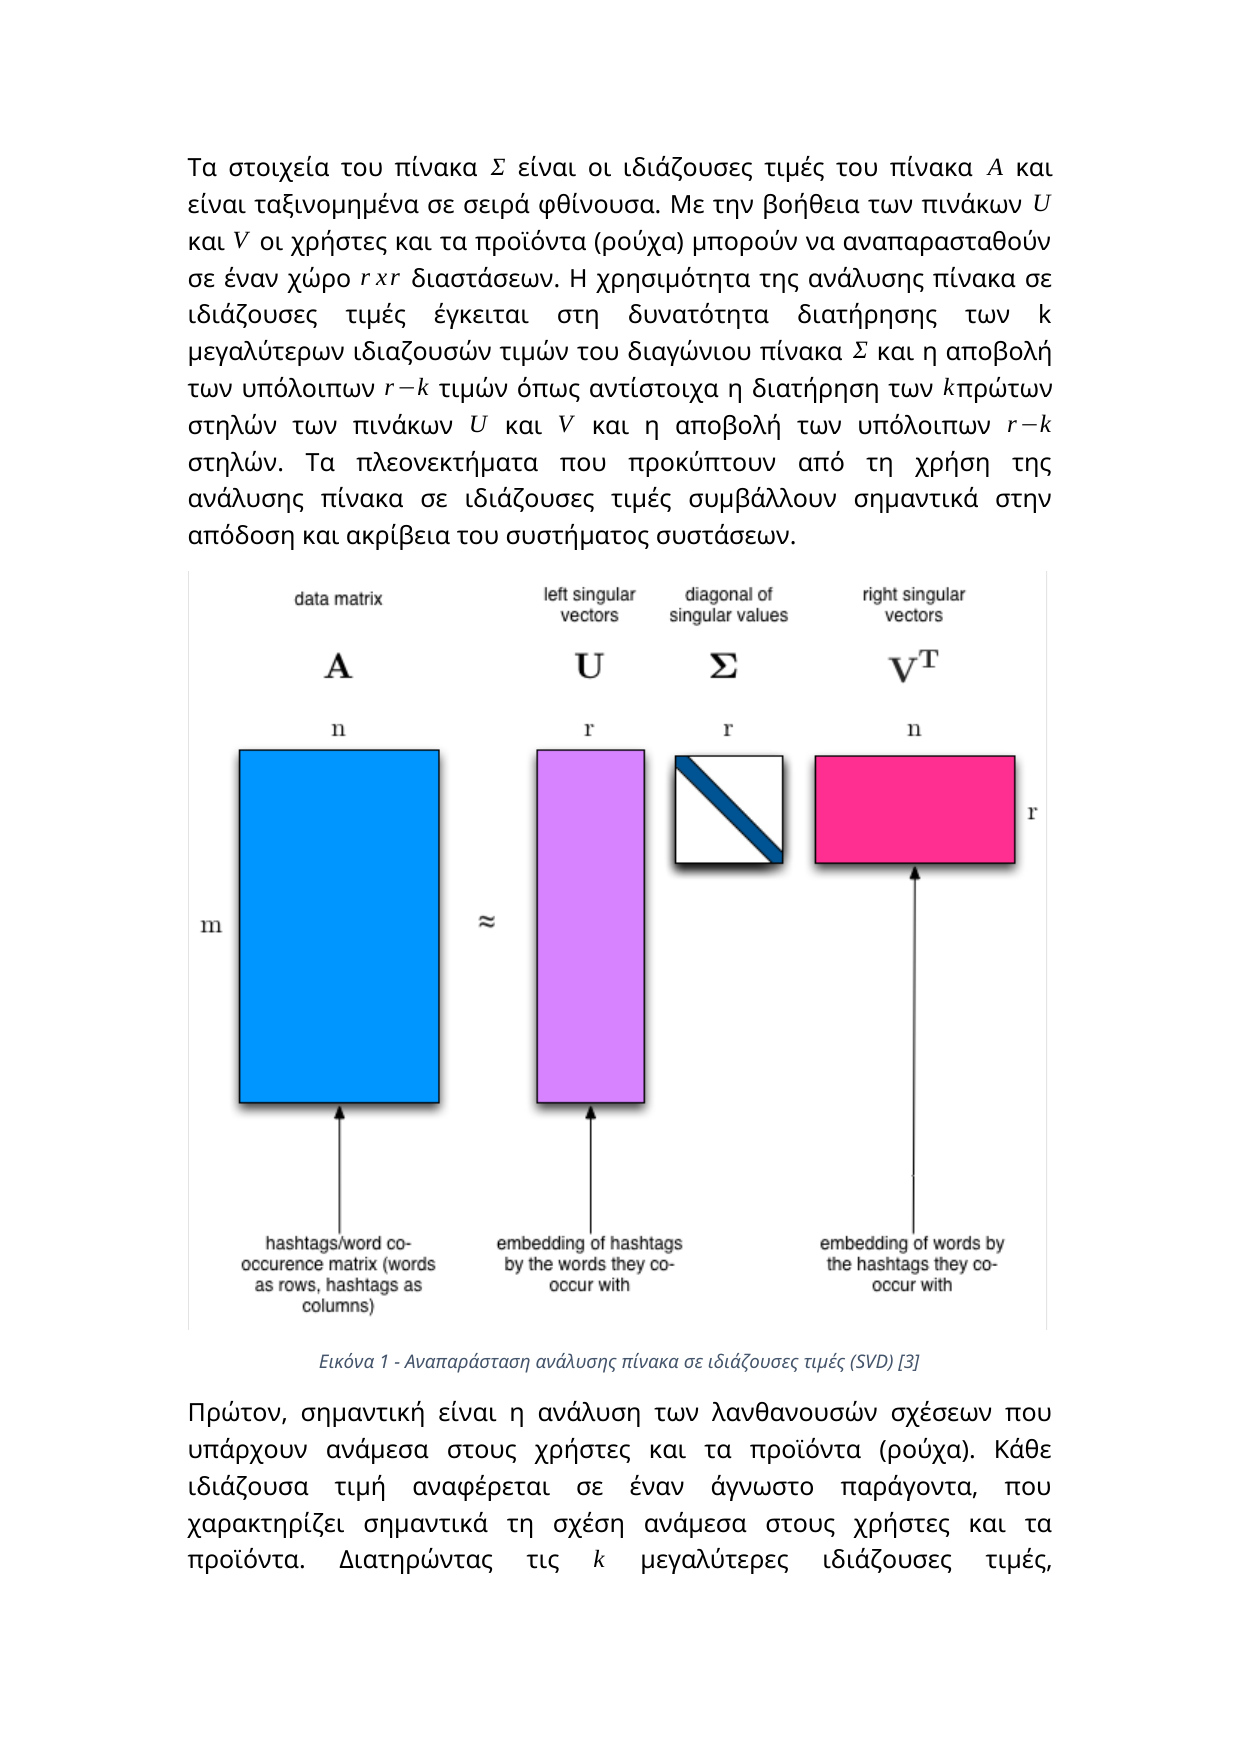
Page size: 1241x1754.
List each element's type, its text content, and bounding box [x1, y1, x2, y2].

text Τα στοιχεία του πίνακα είναι οι ιδιάζουσες τιμές του πίνακα και είναι ταξινομημένα σε σειρά φθίνουσα. Με την βοήθεια των πινάκων και οι χρήστες και τα προϊόντα (ρούχα) μπορούν να αναπαρασταθούν σε έναν χώρο διαστάσεων. Η χρησιμότητα της ανάλυσης πίνακα σε ιδιάζουσες τιμές έγκειται στη δυνατότητα διατήρησης των k μεγαλύτερων ιδιαζουσών τιμών του διαγώνιου πίνακα και η αποβολή των υπόλοιπων τιμών όπως αντίστοιχα η διατήρηση των πρώτων στηλών των πινάκων και και η αποβολή των υπόλοιπων στηλών. Τα πλεονεκτήματα που προκύπτουν από τη χρήση της ανάλυσης πίνακα σε ιδιάζουσες τιμές συμβάλλουν σημαντικά στην απόδοση και ακρίβεια του συστήματος συστάσεων. [187, 150, 1053, 552]
text Εικόνα - Αναπαράσταση ανάλυσης πίνακα σε ιδιάζουσες τιμές (SVD) [187, 1349, 1053, 1374]
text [187, 1395, 1053, 1576]
picture [187, 571, 1053, 1330]
